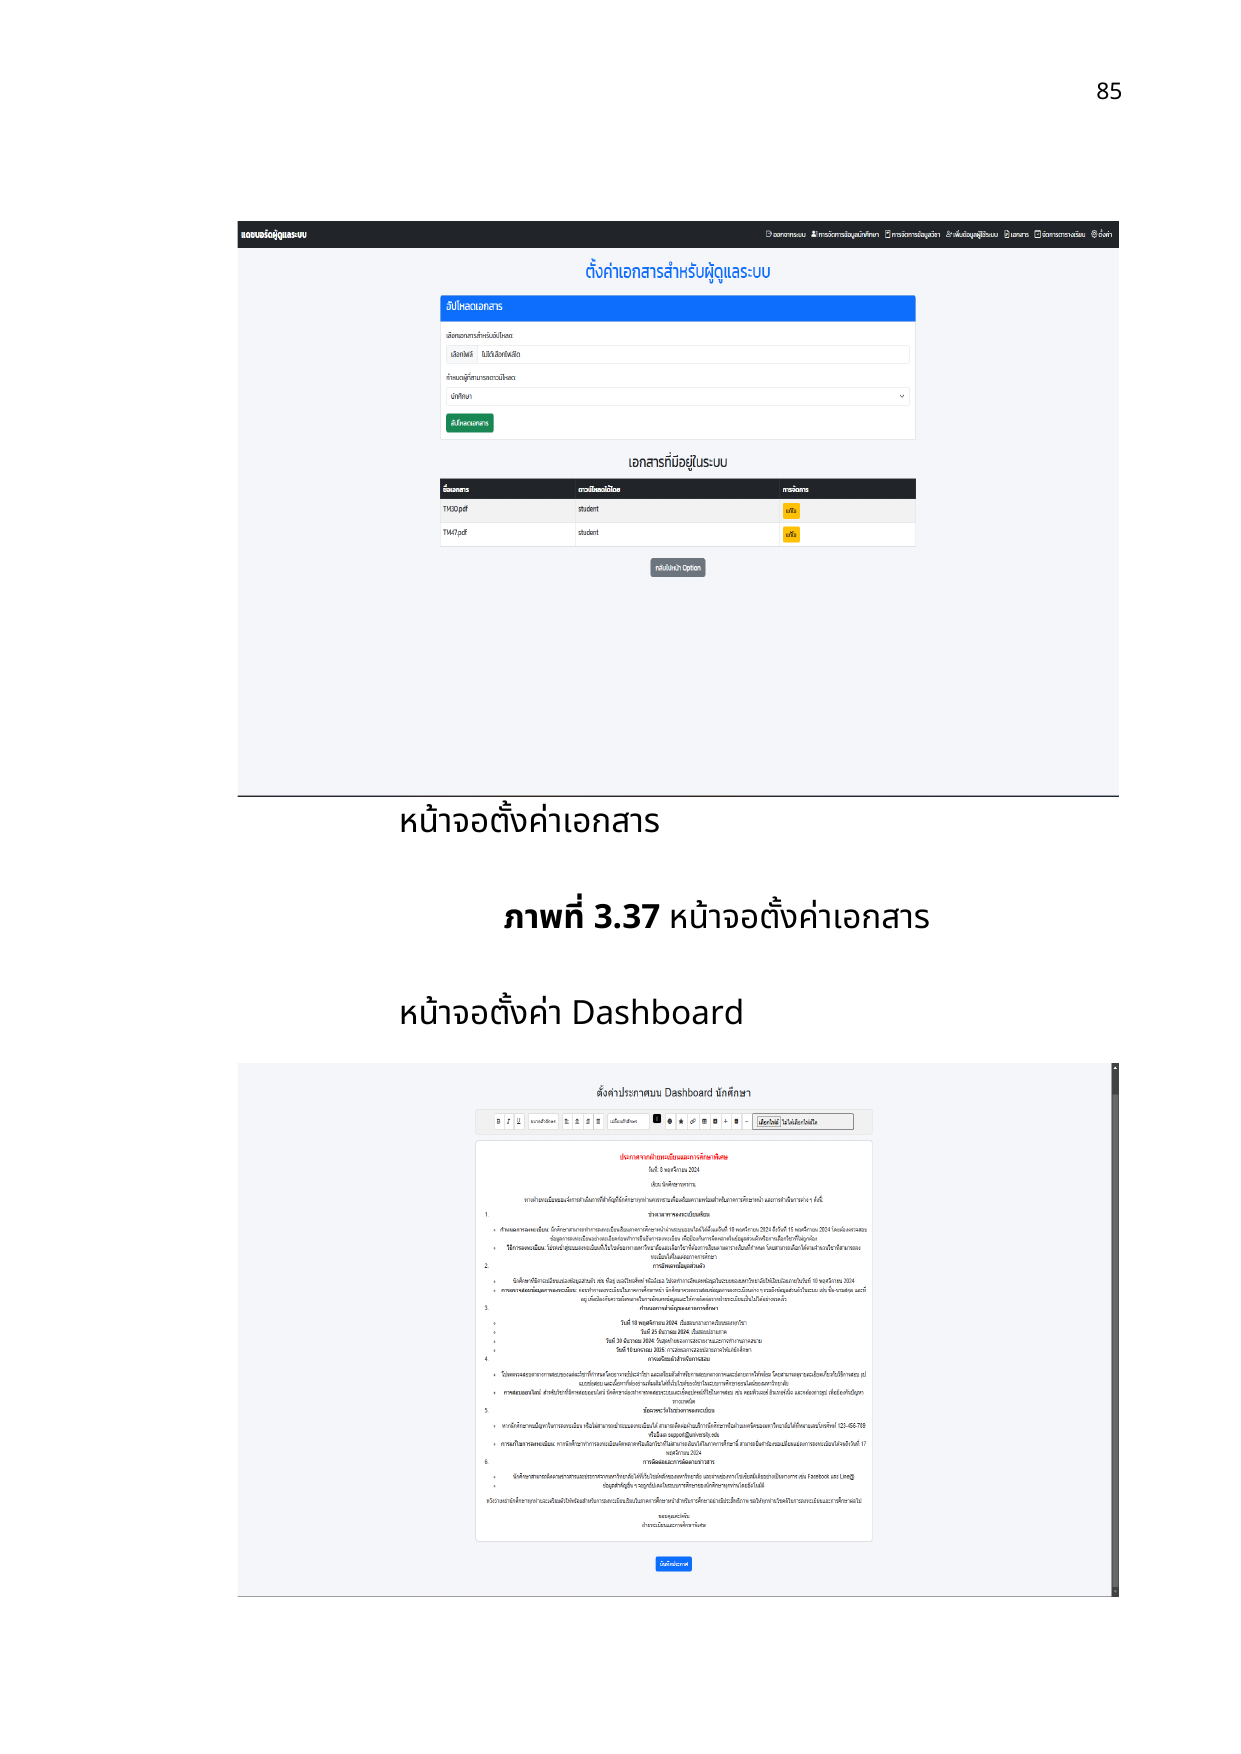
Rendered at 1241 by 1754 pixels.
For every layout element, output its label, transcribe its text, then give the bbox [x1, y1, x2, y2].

list หน้าจอตั้งค่า Dashboard [311, 989, 1122, 1039]
picture [237, 221, 1119, 797]
picture [237, 1063, 1119, 1597]
list ภาพที่ 3.37 หน้าจอตั้งค่าเอกสาร [311, 893, 1122, 943]
